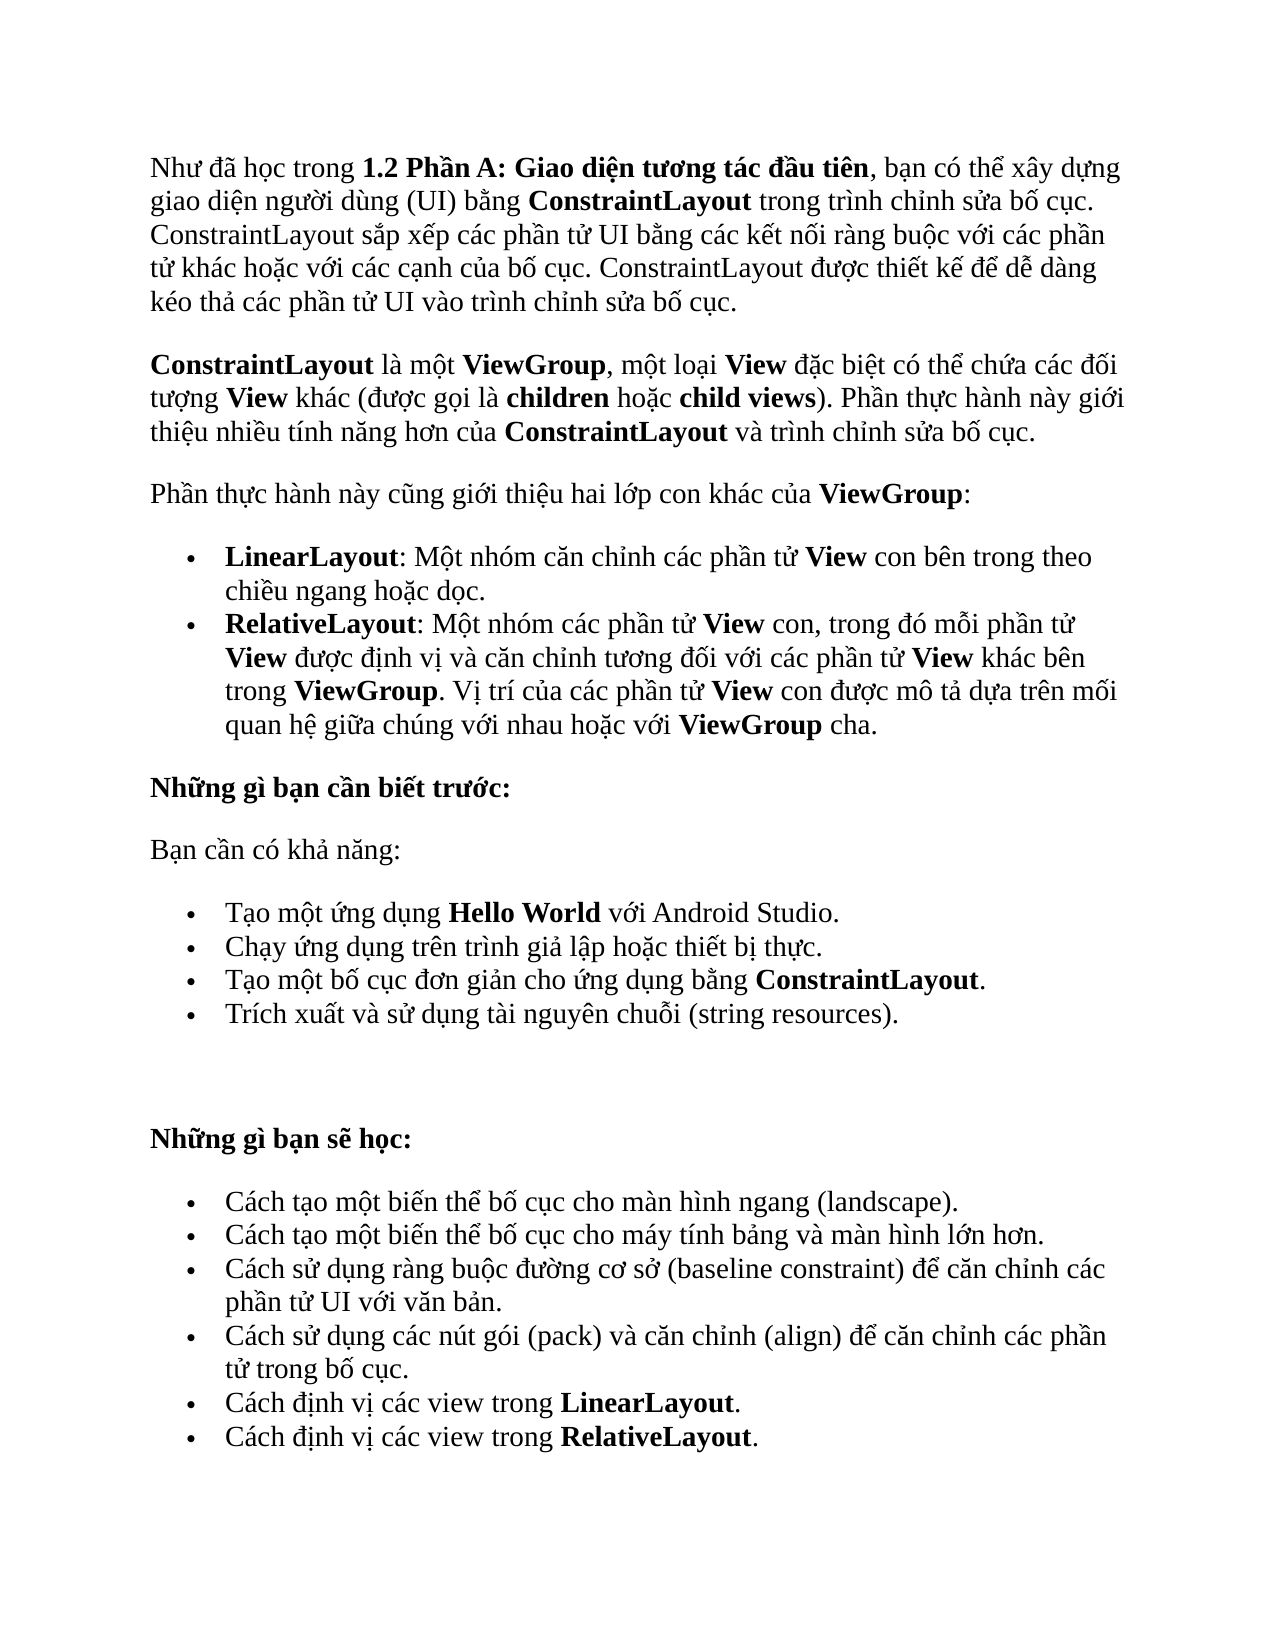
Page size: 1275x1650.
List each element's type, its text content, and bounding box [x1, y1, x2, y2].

list Tạo một ứng dụng Hello World với Android Studio. [187, 895, 1125, 929]
list Cách định vị các view trong LinearLayout. [187, 1385, 1125, 1419]
text ConstraintLayout là một ViewGroup, một loại View đặc biệt có thể chứa các đối tượng View khác (được gọi là children hoặc child views). Phần thực hành này giới thiệu nhiều tính năng hơn của ConstraintLayout và trình chỉnh sửa bố cục. [150, 347, 1125, 447]
text Những gì bạn sẽ học: [150, 1121, 1125, 1155]
list LinearLayout: Một nhóm căn chỉnh các phần tử View con bên trong theo chiều ngang hoặc dọc. [187, 539, 1125, 606]
text Những gì bạn cần biết trước: [150, 770, 1125, 803]
list Chạy ứng dụng trên trình giả lập hoặc thiết bị thực. [187, 929, 1125, 962]
list Trích xuất và sử dụng tài nguyên chuỗi (string resources). [187, 996, 1125, 1029]
list Cách sử dụng các nút gói (pack) và căn chỉnh (align) để căn chỉnh các phần tử trong bố cục. [187, 1318, 1125, 1385]
list Cách tạo một biến thể bố cục cho màn hình ngang (landscape). [187, 1184, 1125, 1217]
text Như đã học trong 1.2 Phần A: Giao diện tương tác đầu tiên, bạn có thể xây dựng giao diện người dùng (UI) bằng ConstraintLayout trong trình chỉnh sửa bố cục. ConstraintLayout sắp xếp các phần tử UI bằng các kết nối ràng buộc với các phần tử khác hoặc với các cạnh của bố cục. ConstraintLayout được thiết kế để dễ dàng kéo thả các phần tử UI vào trình chỉnh sửa bố cục. [150, 150, 1125, 318]
list Cách sử dụng ràng buộc đường cơ sở (baseline constraint) để căn chỉnh các phần tử UI với văn bản. [187, 1251, 1125, 1318]
list Cách định vị các view trong RelativeLayout. [187, 1419, 1125, 1452]
list RelativeLayout: Một nhóm các phần tử View con, trong đó mỗi phần tử View được định vị và căn chỉnh tương đối với các phần tử View khác bên trong ViewGroup. Vị trí của các phần tử View con được mô tả dựa trên mối quan hệ giữa chúng với nhau hoặc với ViewGroup cha. [187, 606, 1125, 741]
list Tạo một bố cục đơn giản cho ứng dụng bằng ConstraintLayout. [187, 962, 1125, 996]
text Bạn cần có khả năng: [150, 832, 1125, 866]
list Cách tạo một biến thể bố cục cho máy tính bảng và màn hình lớn hơn. [187, 1217, 1125, 1251]
text Phần thực hành này cũng giới thiệu hai lớp con khác của ViewGroup: [150, 477, 1125, 510]
